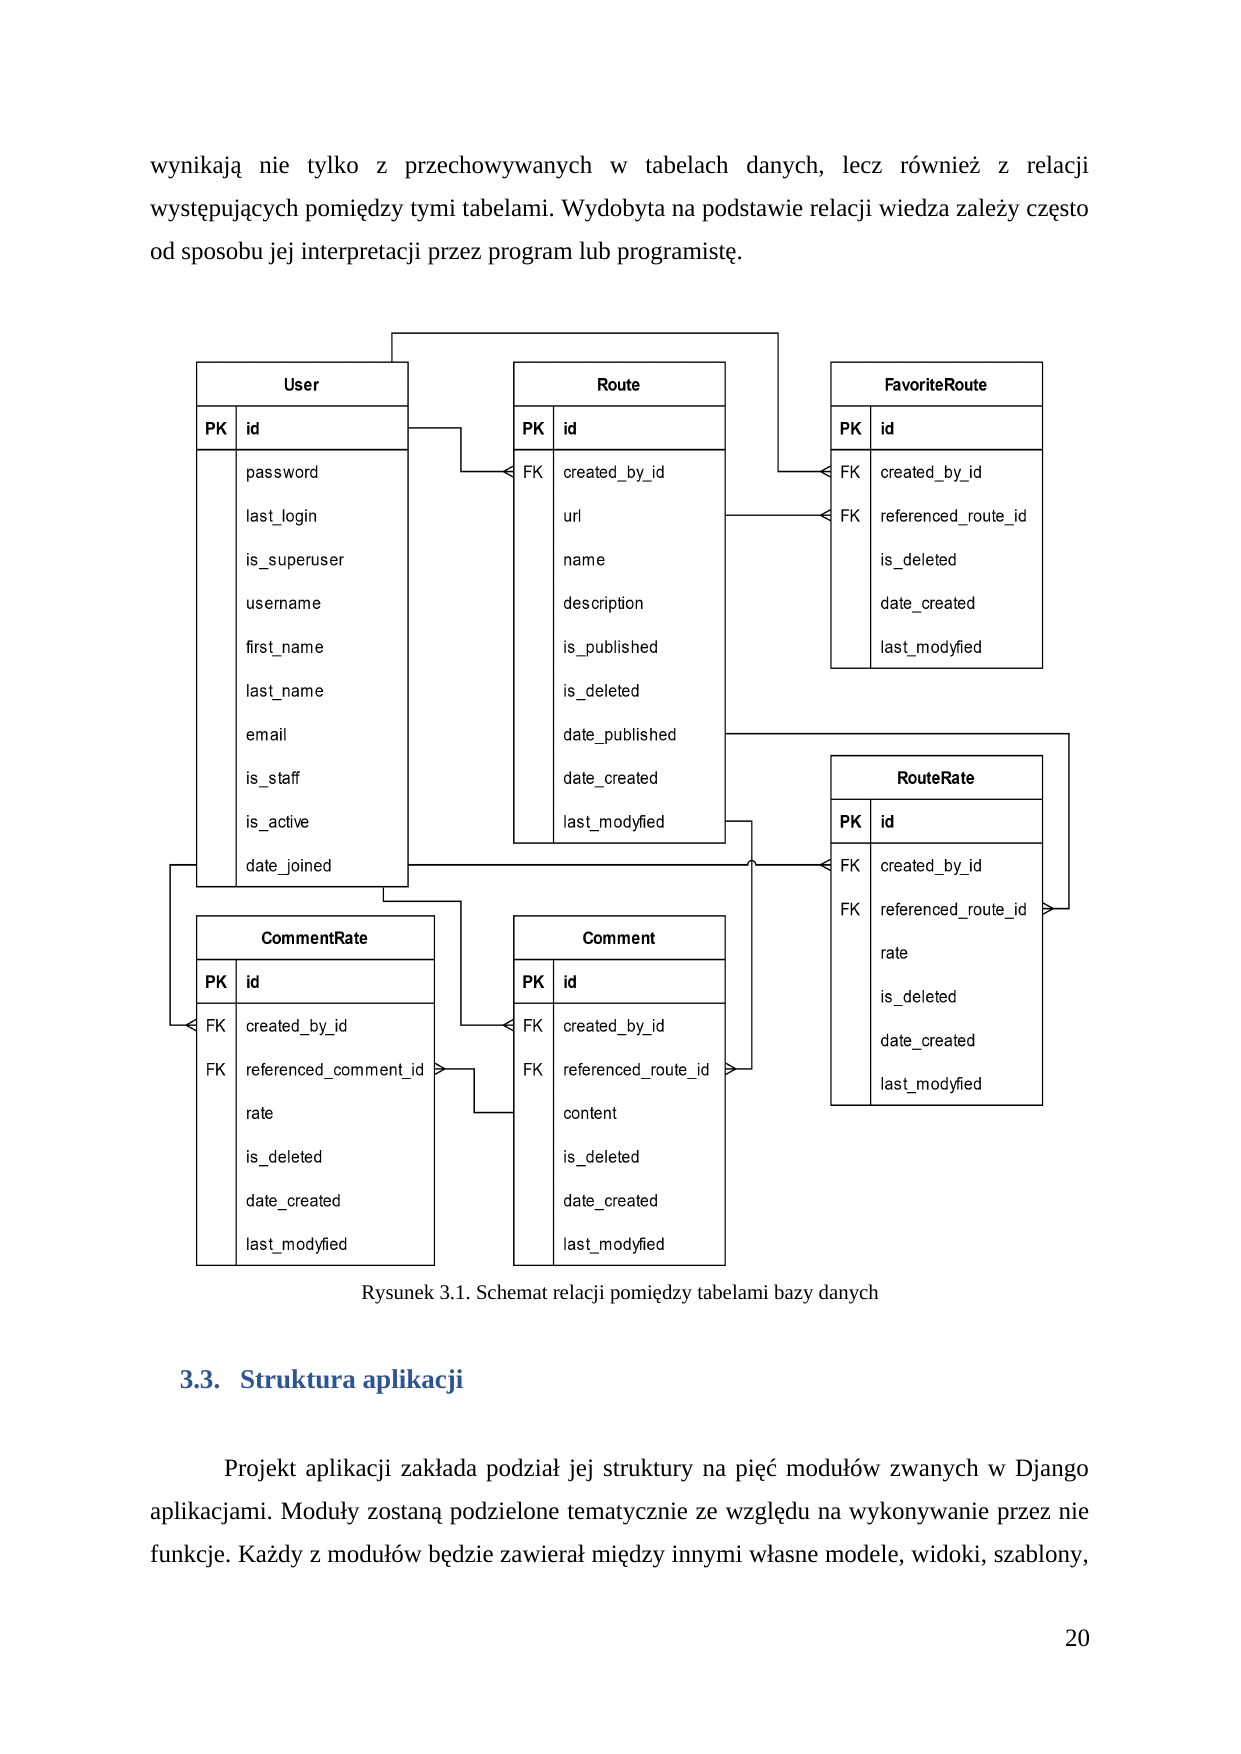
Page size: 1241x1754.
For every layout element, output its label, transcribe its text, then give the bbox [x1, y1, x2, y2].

list Struktura aplikacji [150, 1363, 1090, 1394]
picture [160, 322, 1080, 1266]
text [150, 150, 1090, 265]
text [150, 1453, 1090, 1568]
list Rysunek 3.1. Schemat relacji pomiędzy tabelami bazy danych [150, 1279, 1090, 1304]
